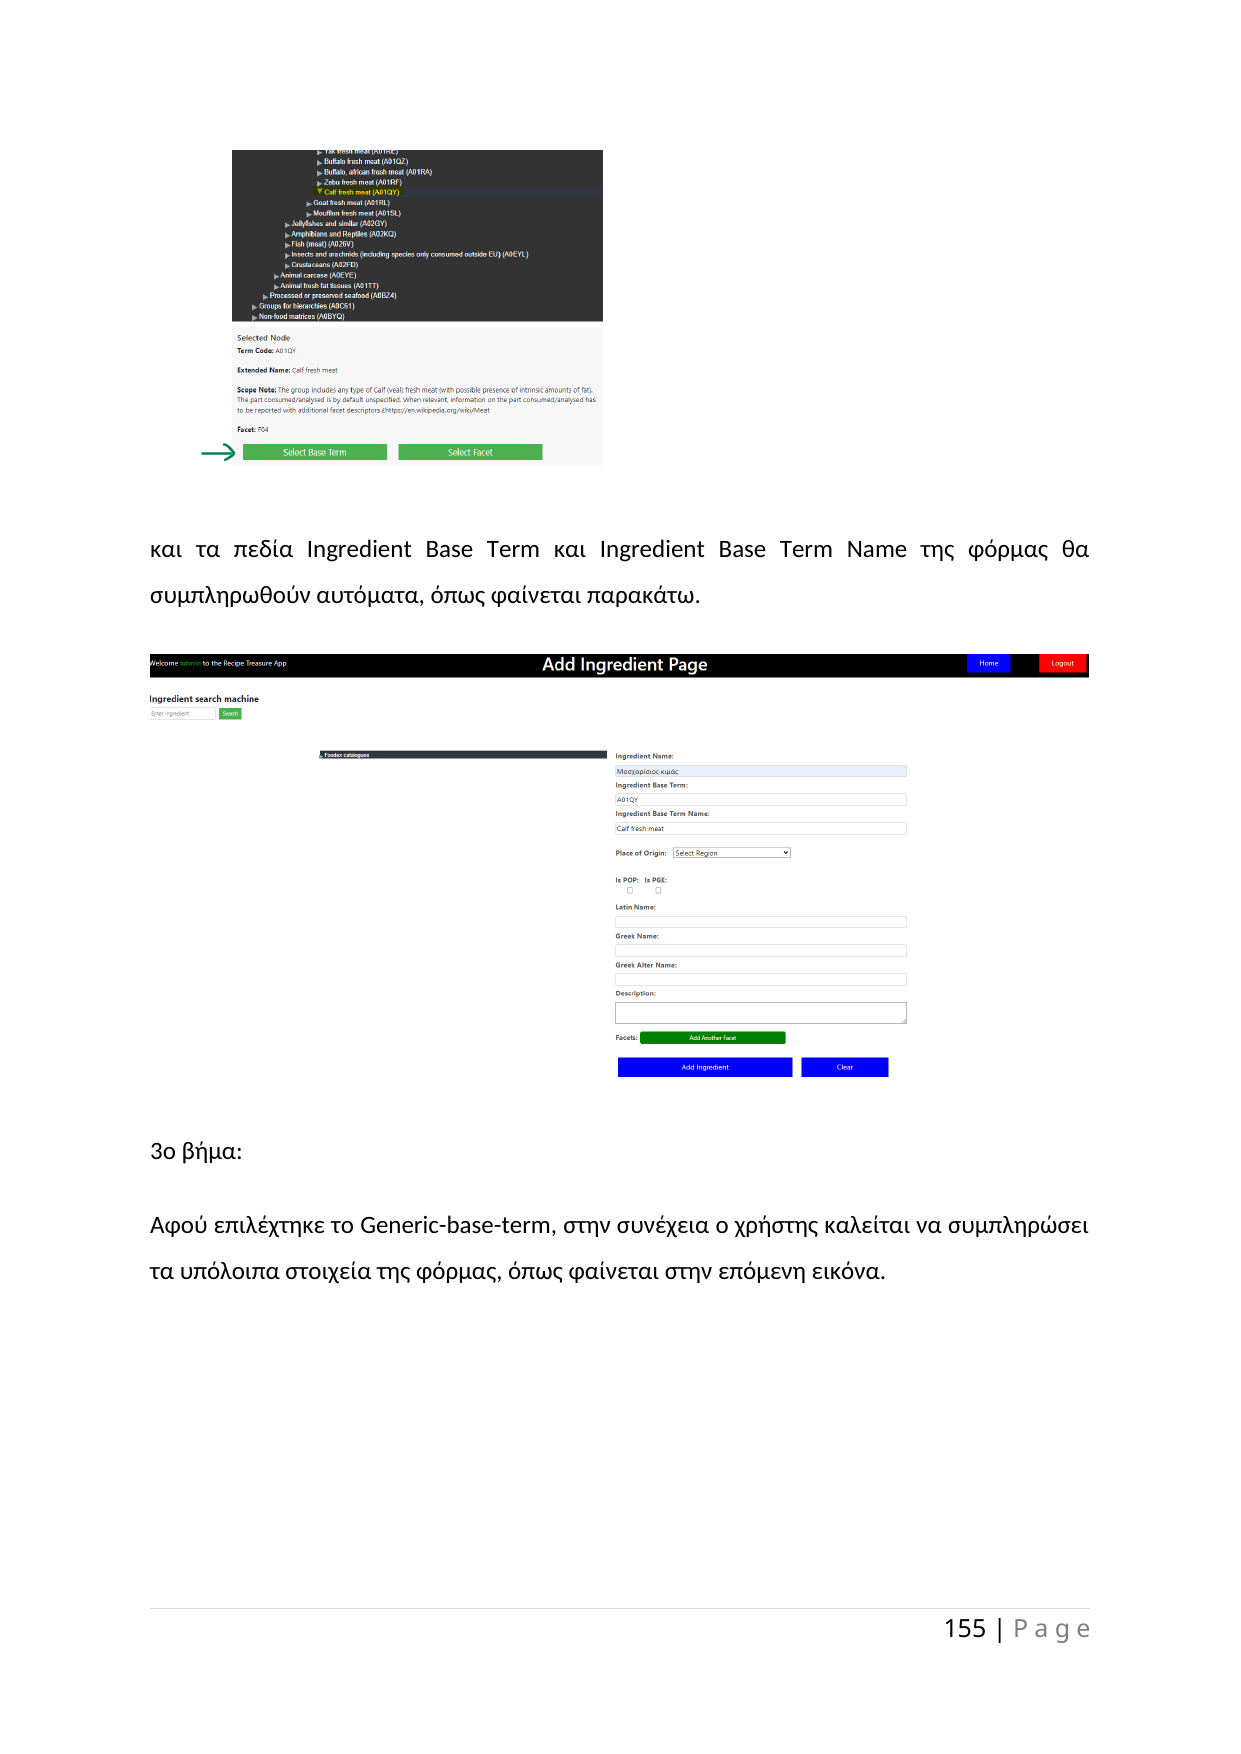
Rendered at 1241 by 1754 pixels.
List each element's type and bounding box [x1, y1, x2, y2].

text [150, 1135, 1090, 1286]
picture [150, 654, 1089, 1089]
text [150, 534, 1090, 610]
picture [150, 150, 1089, 488]
